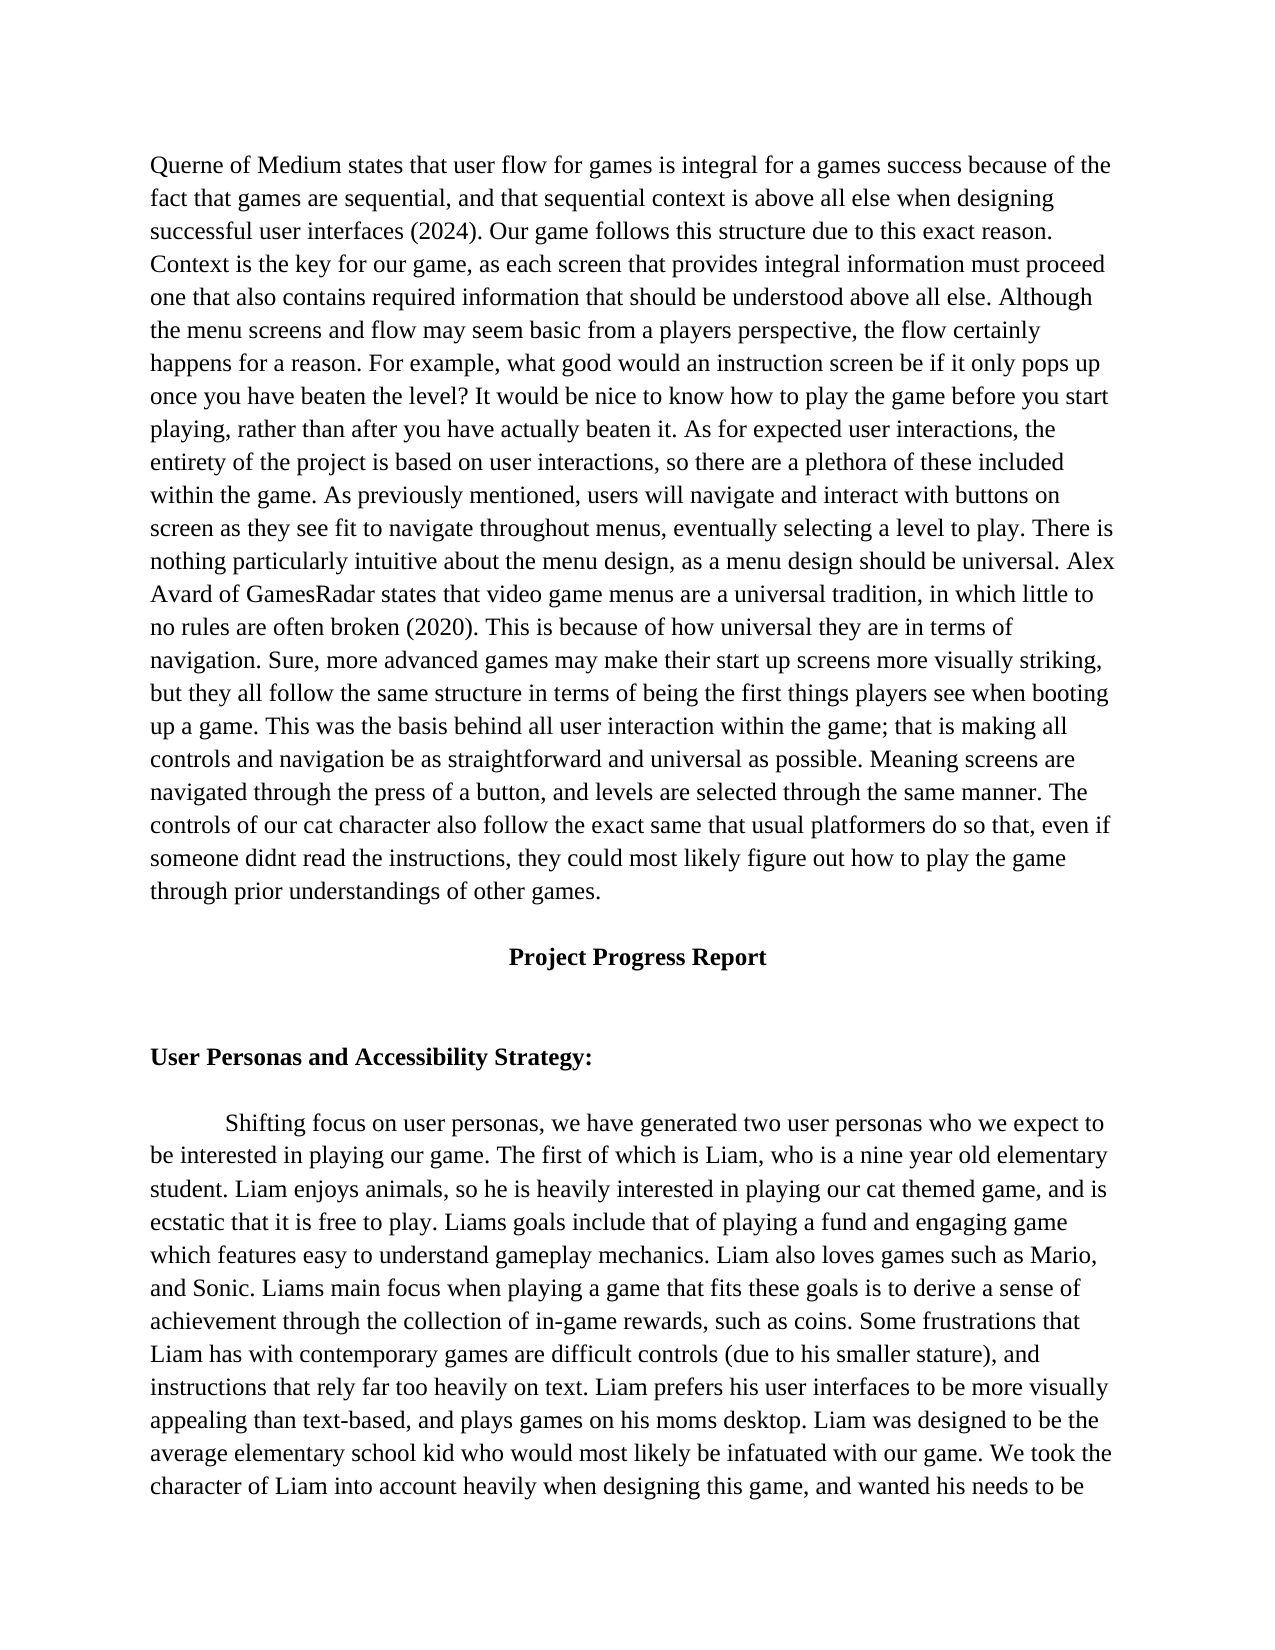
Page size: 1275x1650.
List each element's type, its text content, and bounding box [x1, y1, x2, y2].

text Project Progress Report [150, 942, 1125, 971]
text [150, 150, 1125, 905]
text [150, 1108, 1125, 1499]
text User Personas and Accessibility Strategy: [150, 1042, 1125, 1070]
